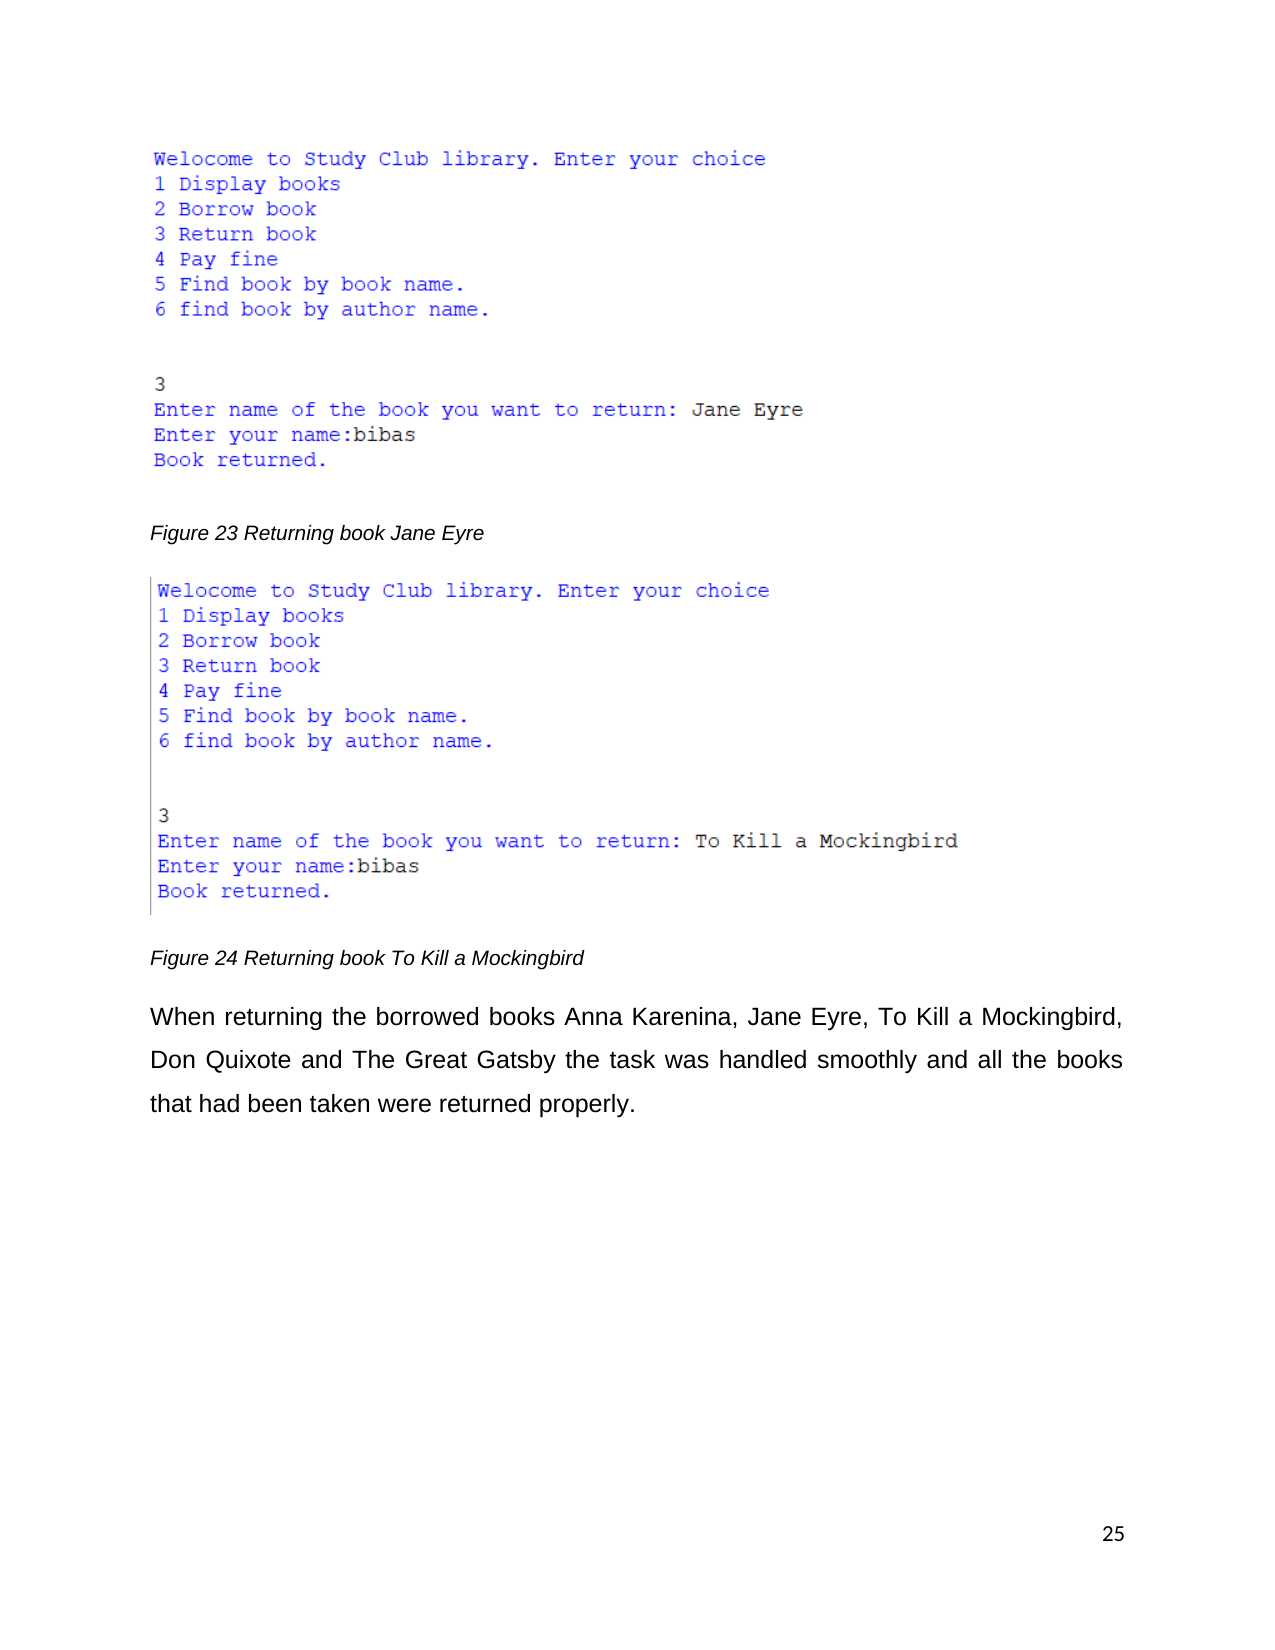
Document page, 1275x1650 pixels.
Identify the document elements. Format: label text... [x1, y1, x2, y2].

text When returning the borrowed books Anna Karenina, Jane Eyre, To Kill a Mockingbird, Don Quixote and The Great Gatsby the task was handled smoothly and all the books that had been taken were returned properly. [150, 1002, 1125, 1117]
text Figure 24 Returning book To Kill a Mockingbird [150, 946, 1125, 969]
picture [150, 577, 994, 915]
text Figure 23 Returning book Jane Eyre [150, 521, 1125, 544]
picture [150, 150, 919, 490]
